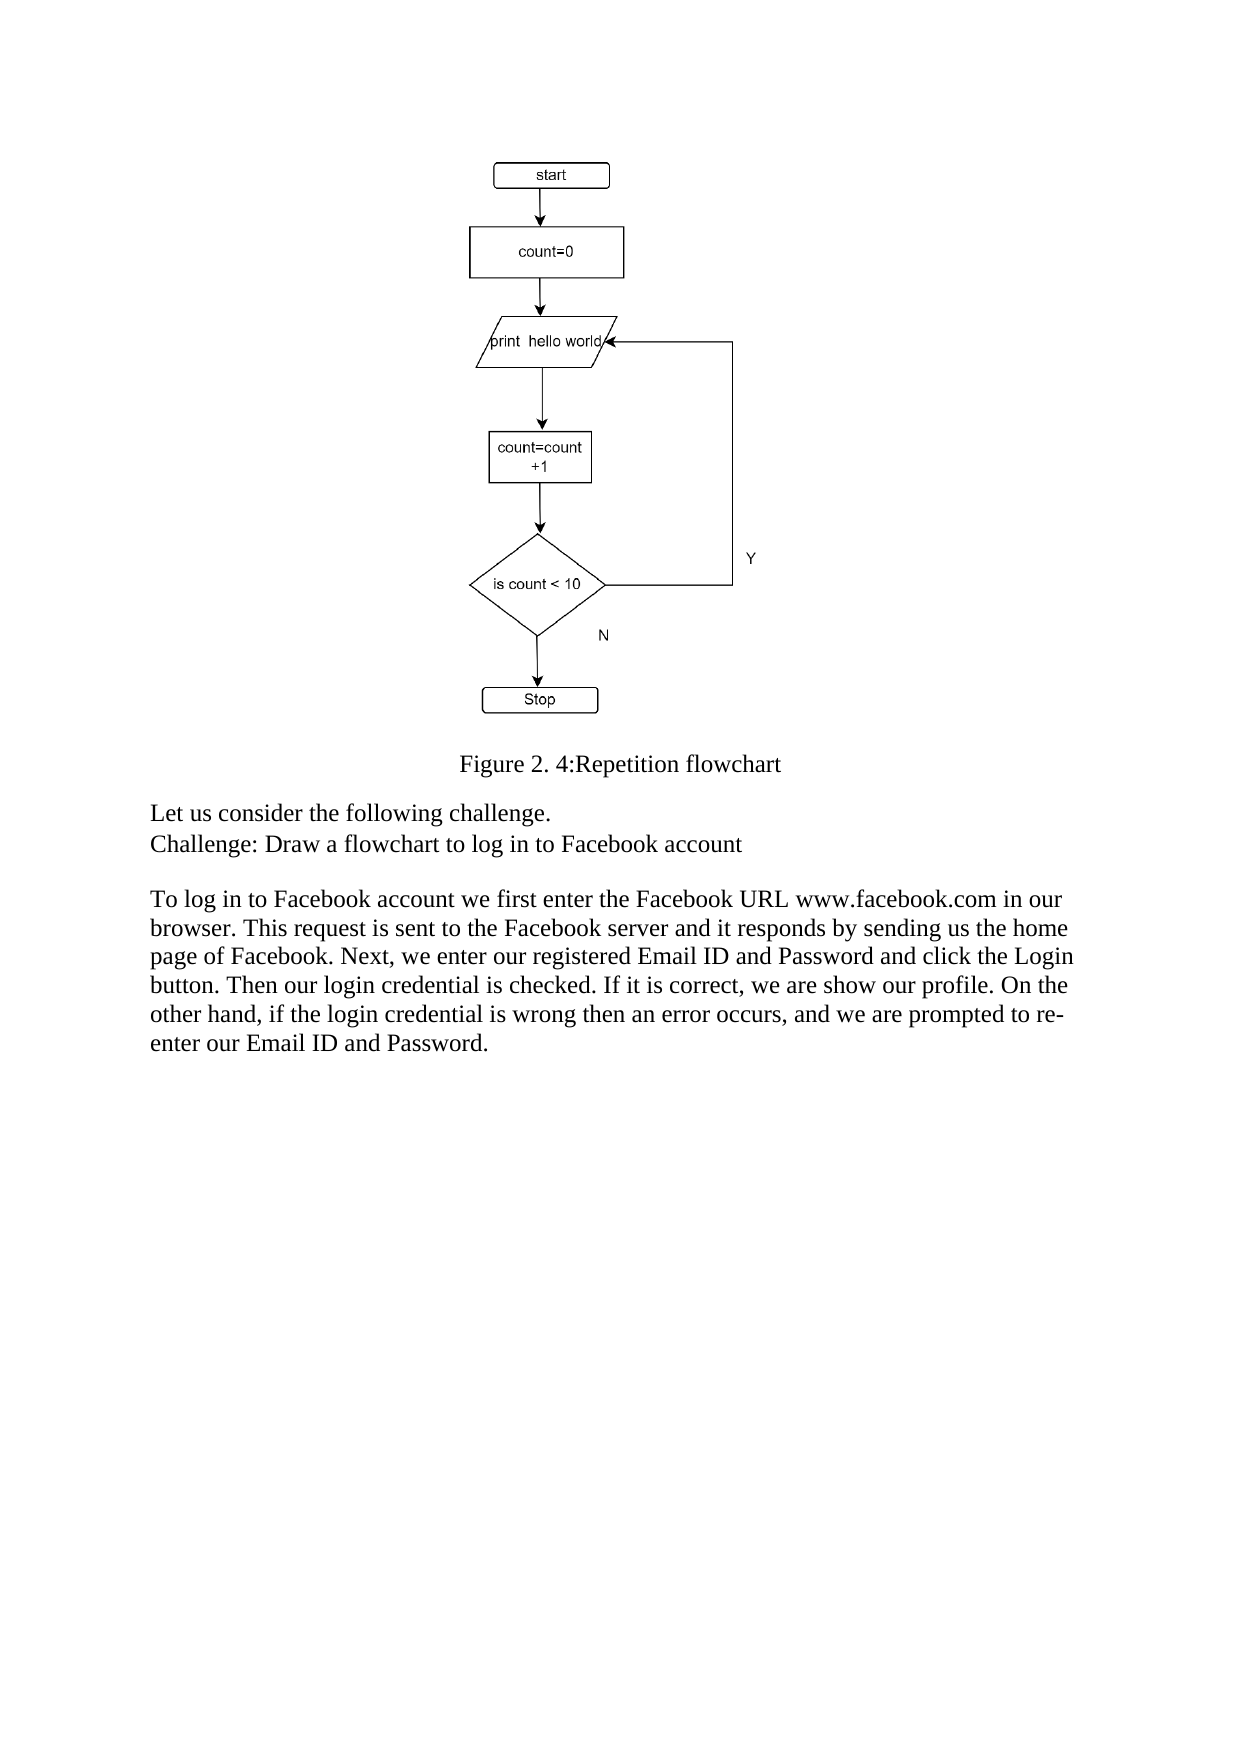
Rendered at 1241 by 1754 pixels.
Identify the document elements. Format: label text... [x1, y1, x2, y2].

text To log in to Facebook account we first enter the Facebook URL www.facebook.com in our browser. This request is sent to the Facebook server and it responds by sending us the home page of Facebook. Next, we enter our registered Email ID and Password and click the Login button. Then our login credential is checked. If it is correct, we are show our profile. On the other hand, if the login credential is wrong then an error occurs, and we are prompted to re-enter our Email ID and Password. [150, 884, 1090, 1056]
picture [456, 150, 784, 726]
text Let us consider the following challenge. [150, 798, 1090, 827]
text Challenge: Draw a flowchart to log in to Facebook account [150, 829, 1090, 858]
text Figure 2. 4:Repetition flowchart [150, 749, 1090, 777]
